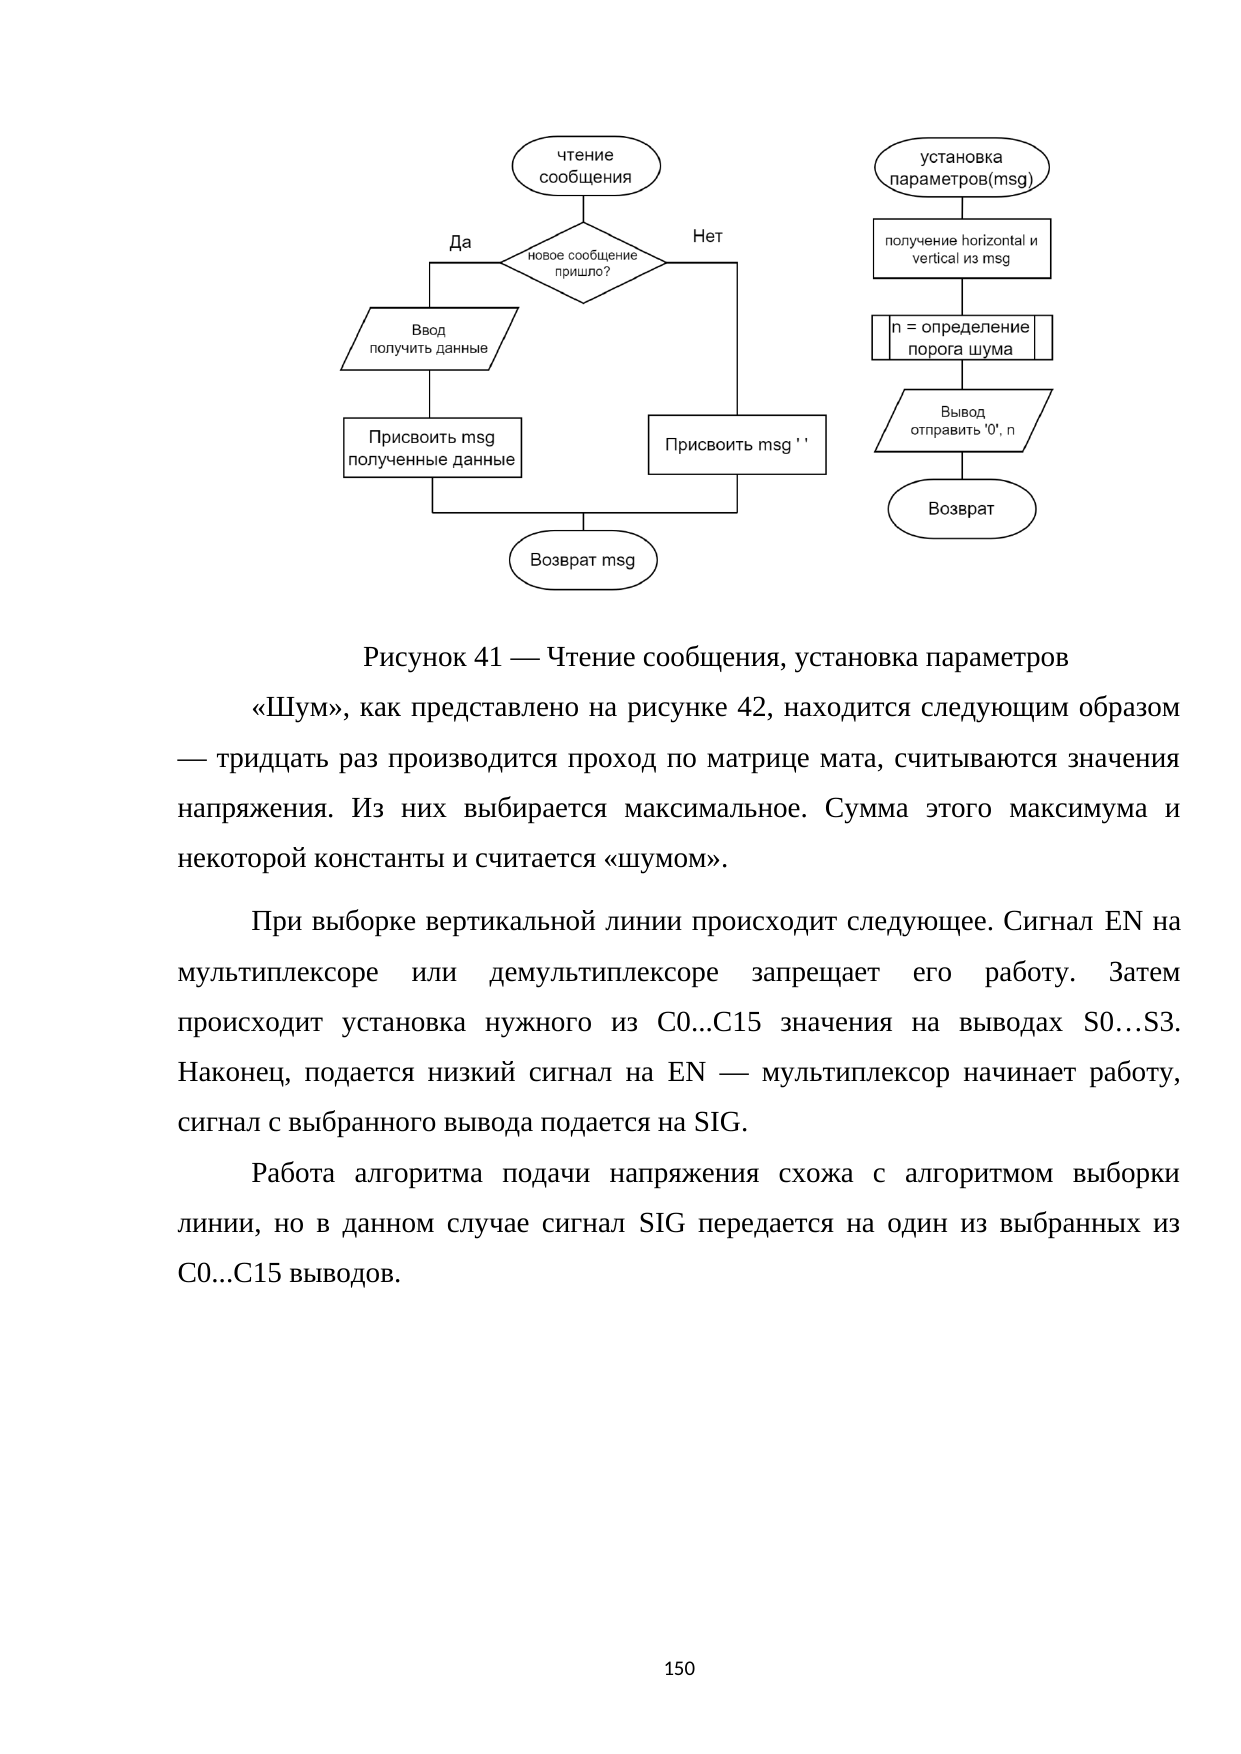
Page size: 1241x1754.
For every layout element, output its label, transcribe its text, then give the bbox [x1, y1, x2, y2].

text Работа алгоритма подачи напряжения схожа с алгоритмом выборки линии, но в данном случае сигнал SIG передается на один из выбранных из С0...С15 выводов. [177, 1155, 1181, 1289]
text При выборке вертикальной линии происходит следующее. Сигнал EN на мультиплексоре или демультиплексоре запрещает его работу. Затем происходит установка нужного из С0...С15 значения на выводах S0…S3. Наконец, подается низкий сигнал на EN — мультиплексор начинает работу, сигнал с выбранного вывода подается на SIG. [177, 903, 1181, 1138]
text «Шум», как представлено на рисунке 42, находится следующим образом — тридцать раз производится проход по матрице мата, считываются значения напряжения. Из них выбирается максимальное. Сумма этого максимума и некоторой константы и считается «шумом». [177, 689, 1181, 874]
text Рисунок 41 — Чтение сообщения, установка параметров [177, 639, 1181, 673]
picture [322, 118, 1110, 627]
